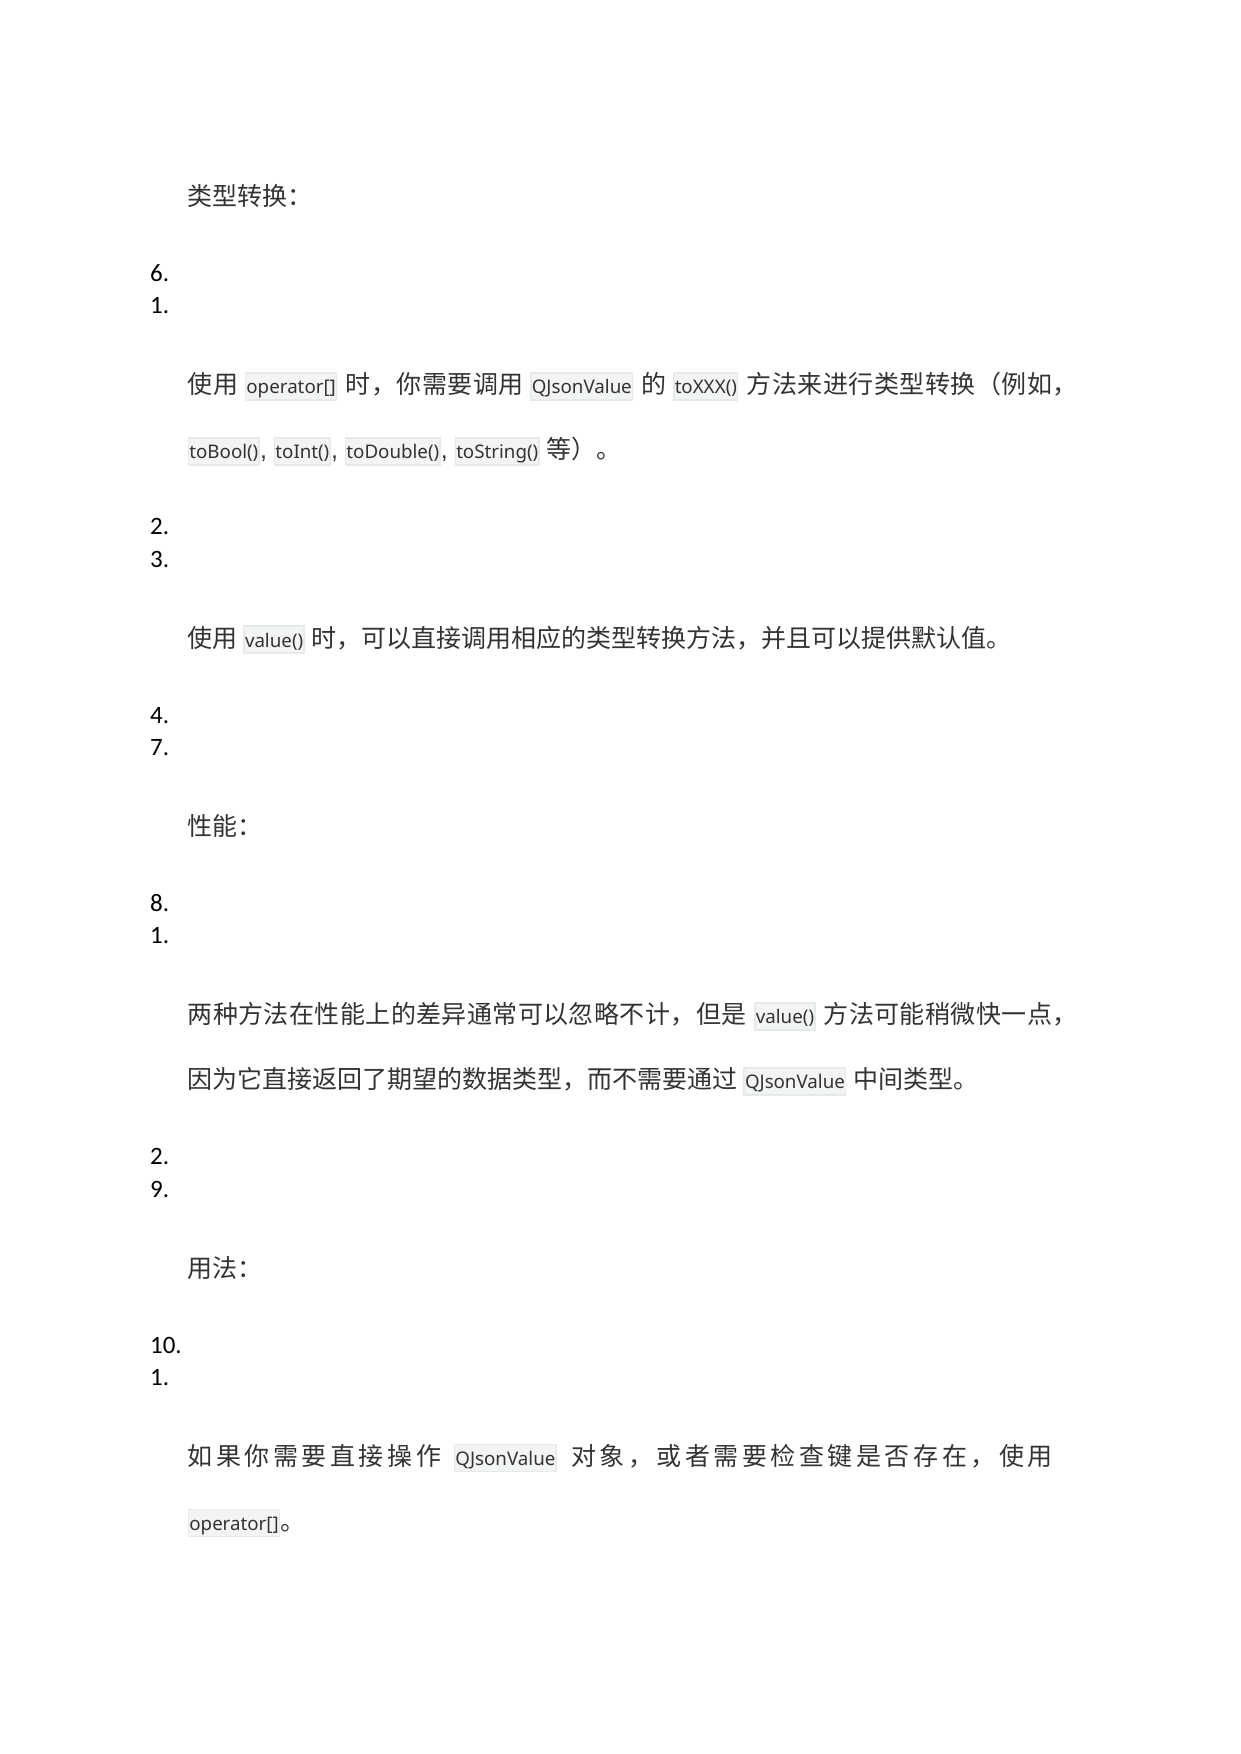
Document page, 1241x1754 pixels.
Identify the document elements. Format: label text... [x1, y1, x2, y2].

text 使用 value() 时，可以直接调用相应的类型转换方法，并且可以提供默认值。 [187, 604, 1053, 669]
text 用法： [187, 1234, 1053, 1299]
text 性能： [187, 792, 1053, 857]
text 如果你需要直接操作 QJsonValue 对象，或者需要检查键是否存在，使用 operator[]。 [187, 1422, 1053, 1552]
text 类型转换： [187, 162, 1053, 227]
text 两种方法在性能上的差异通常可以忽略不计，但是 value() 方法可能稍微快一点，因为它直接返回了期望的数据类型，而不需要通过 QJsonValue 中间类型。 [187, 980, 1053, 1110]
text 使用 operator[] 时，你需要调用 QJsonValue 的 toXXX() 方法来进行类型转换（例如，toBool(), toInt(), toDouble(), toString() 等）。 [187, 350, 1053, 480]
